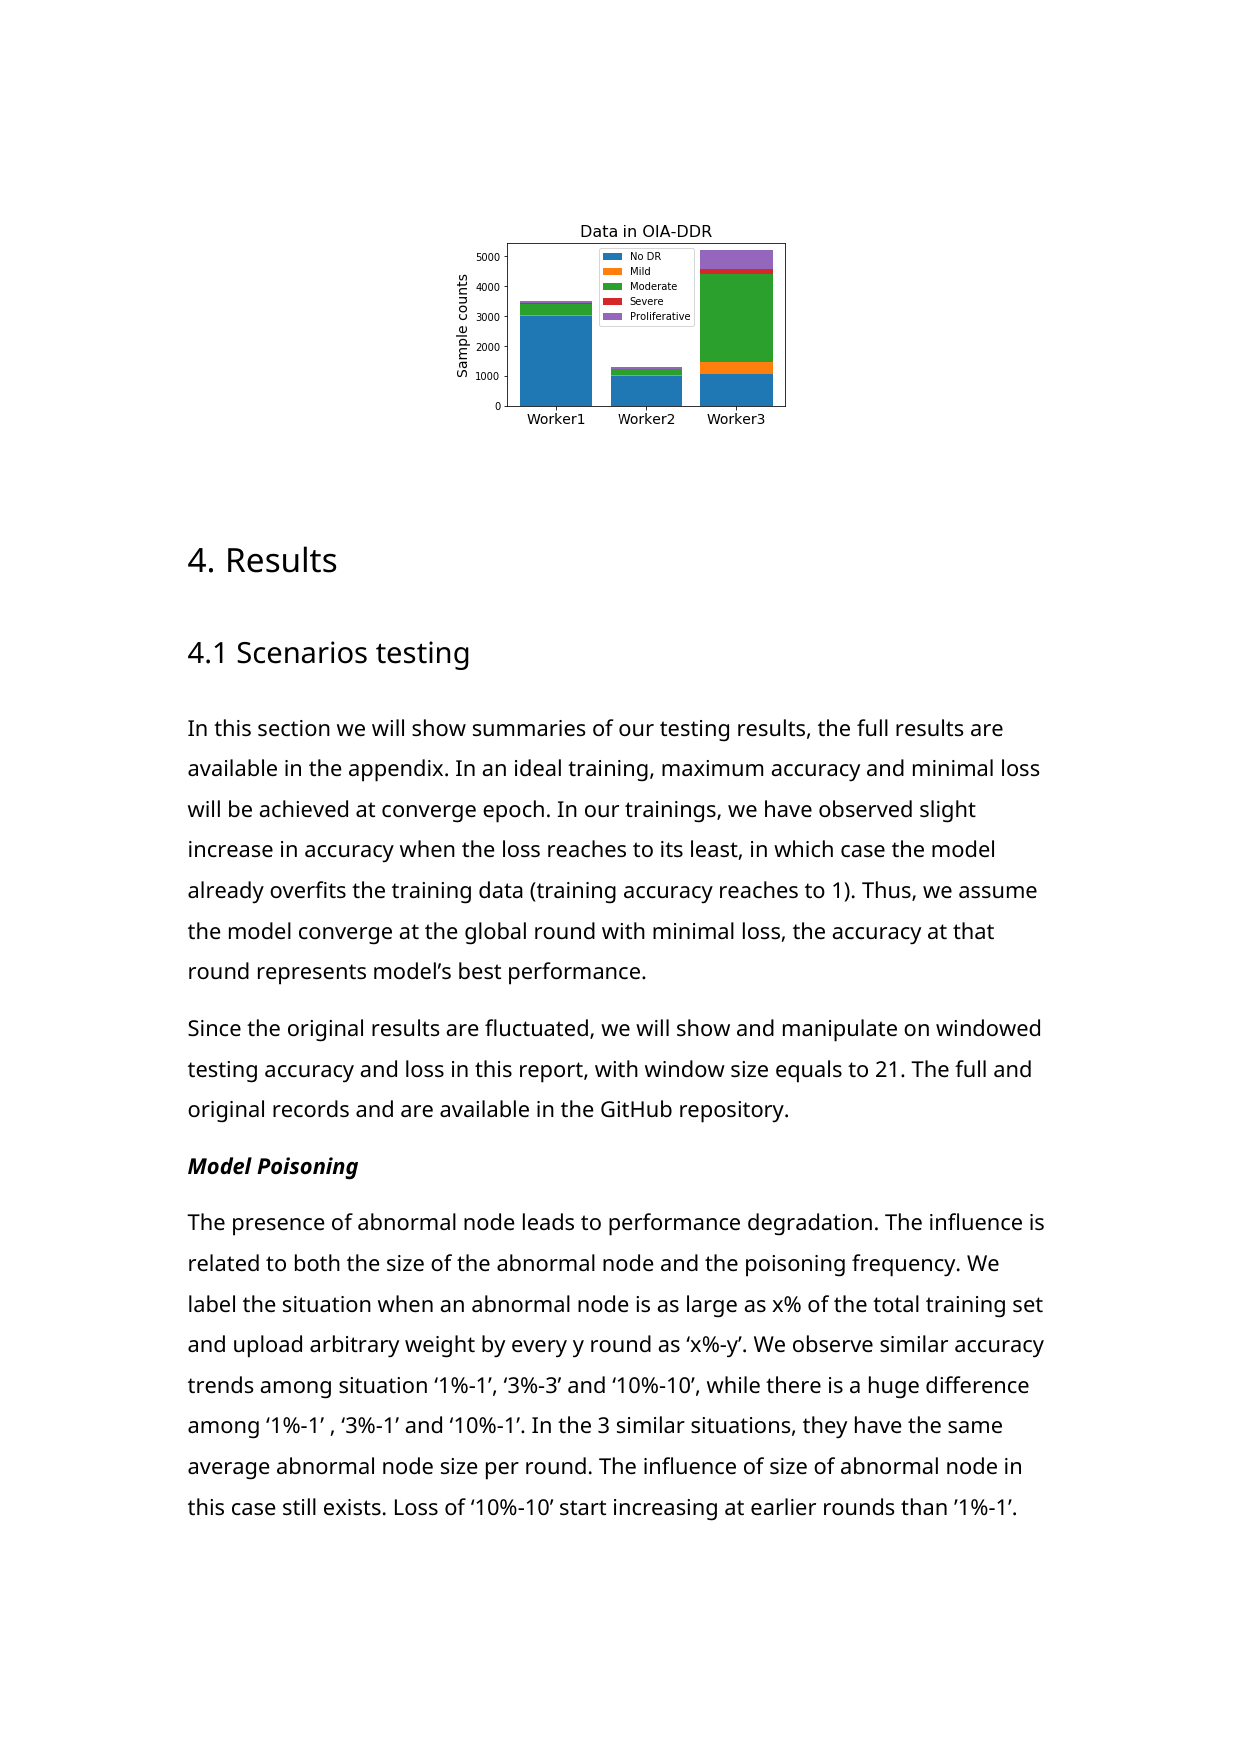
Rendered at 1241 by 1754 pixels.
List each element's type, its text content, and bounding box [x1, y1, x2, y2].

list Results [187, 527, 1053, 592]
text Since the original results are fluctuated, we will show and manipulate on windowed testing accuracy and loss in this report, with window size equals to 21. The full and original records and are available in the GitHub repository. [187, 1012, 1053, 1125]
text Model Poisoning [187, 1149, 1053, 1182]
text 4.1 Scenarios testing [187, 620, 1053, 685]
text The presence of abnormal node leads to performance degradation. The influence is related to both the size of the abnormal node and the poisoning frequency. We label the situation when an abnormal node is as large as x% of the total training set and upload arbitrary weight by every y round as ‘x%-y’. We observe similar accuracy trends among situation ‘1%-1’, ‘3%-3’ and ‘10%-10’, while there is a huge difference among ‘1%-1’ , ‘3%-1’ and ‘10%-1’. In the 3 similar situations, they have the same average abnormal node size per round. The influence of size of abnormal node in this case still exists. Loss of ‘10%-10’ start increasing at earlier rounds than ’1%-1’. [187, 1206, 1053, 1523]
text In this section we will show summaries of our testing results, the full results are available in the appendix. In an ideal training, maximum accuracy and minimal loss will be achieved at converge epoch. In our trainings, we have observed slight increase in accuracy when the loss reaches to its least, in which case the model already overfits the training data (training accuracy reaches to 1). Thus, we assume the model converge at the global round with minimal loss, the accuracy at that round represents model’s best performance. [187, 711, 1053, 987]
picture [450, 218, 791, 433]
